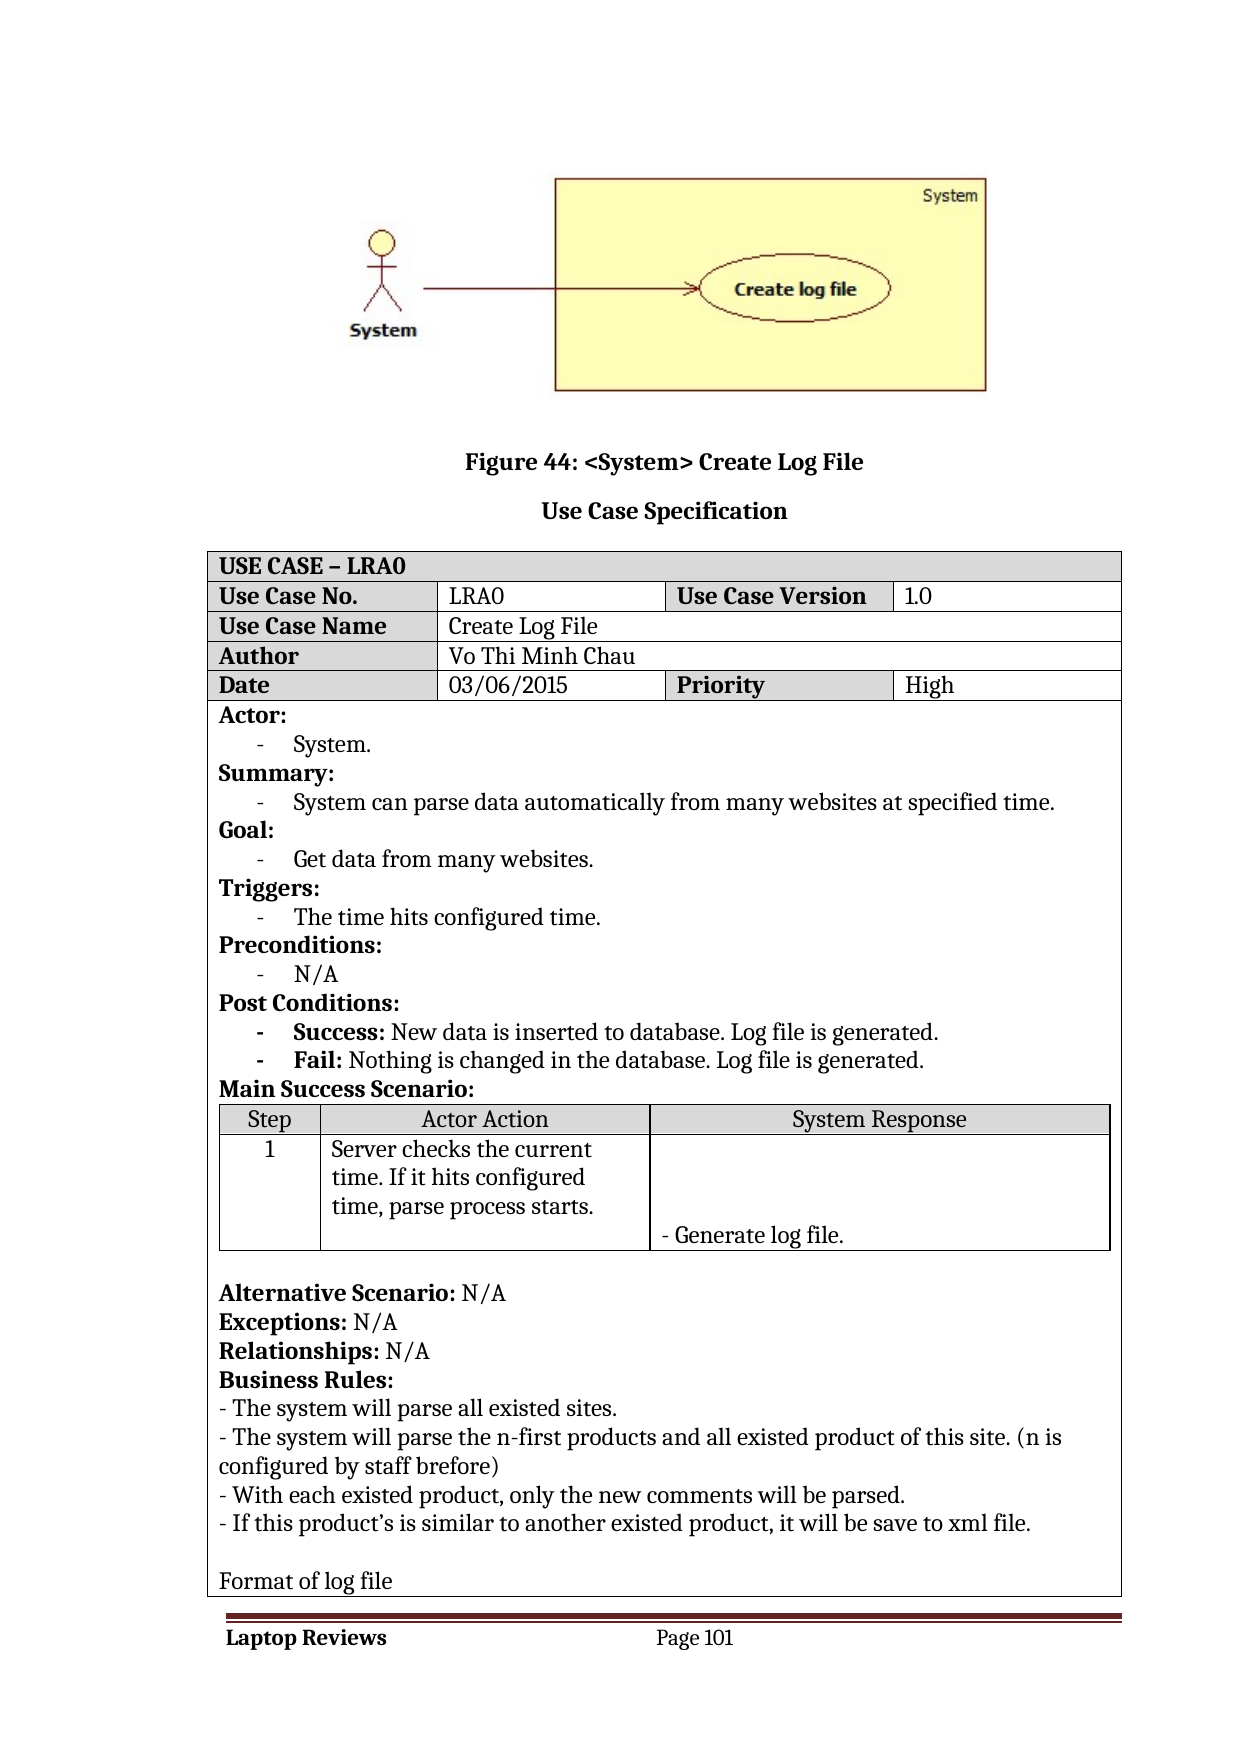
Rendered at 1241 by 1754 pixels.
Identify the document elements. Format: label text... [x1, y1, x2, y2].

table_cell Use Case Name [208, 612, 437, 641]
text Use Case Specification [207, 497, 1122, 526]
picture [311, 147, 1018, 423]
table_cell Date [208, 671, 437, 700]
table_cell Create Log File [438, 612, 1121, 641]
table_cell Use Case No. [208, 582, 437, 611]
table_cell Author [208, 642, 437, 670]
table_cell 1.0 [894, 582, 1121, 611]
table_cell Vo Thi Minh Chau [438, 642, 1121, 670]
table_cell High [894, 671, 1121, 700]
table_cell LRA0 [438, 582, 665, 611]
text Figure 44: <System> Create Log File [207, 448, 1122, 476]
table_cell Use Case Version [666, 582, 893, 611]
table_cell Priority [666, 671, 893, 700]
table_header USE CASE – LRA0 [208, 552, 1121, 581]
table_cell 03/06/2015 [438, 671, 665, 700]
